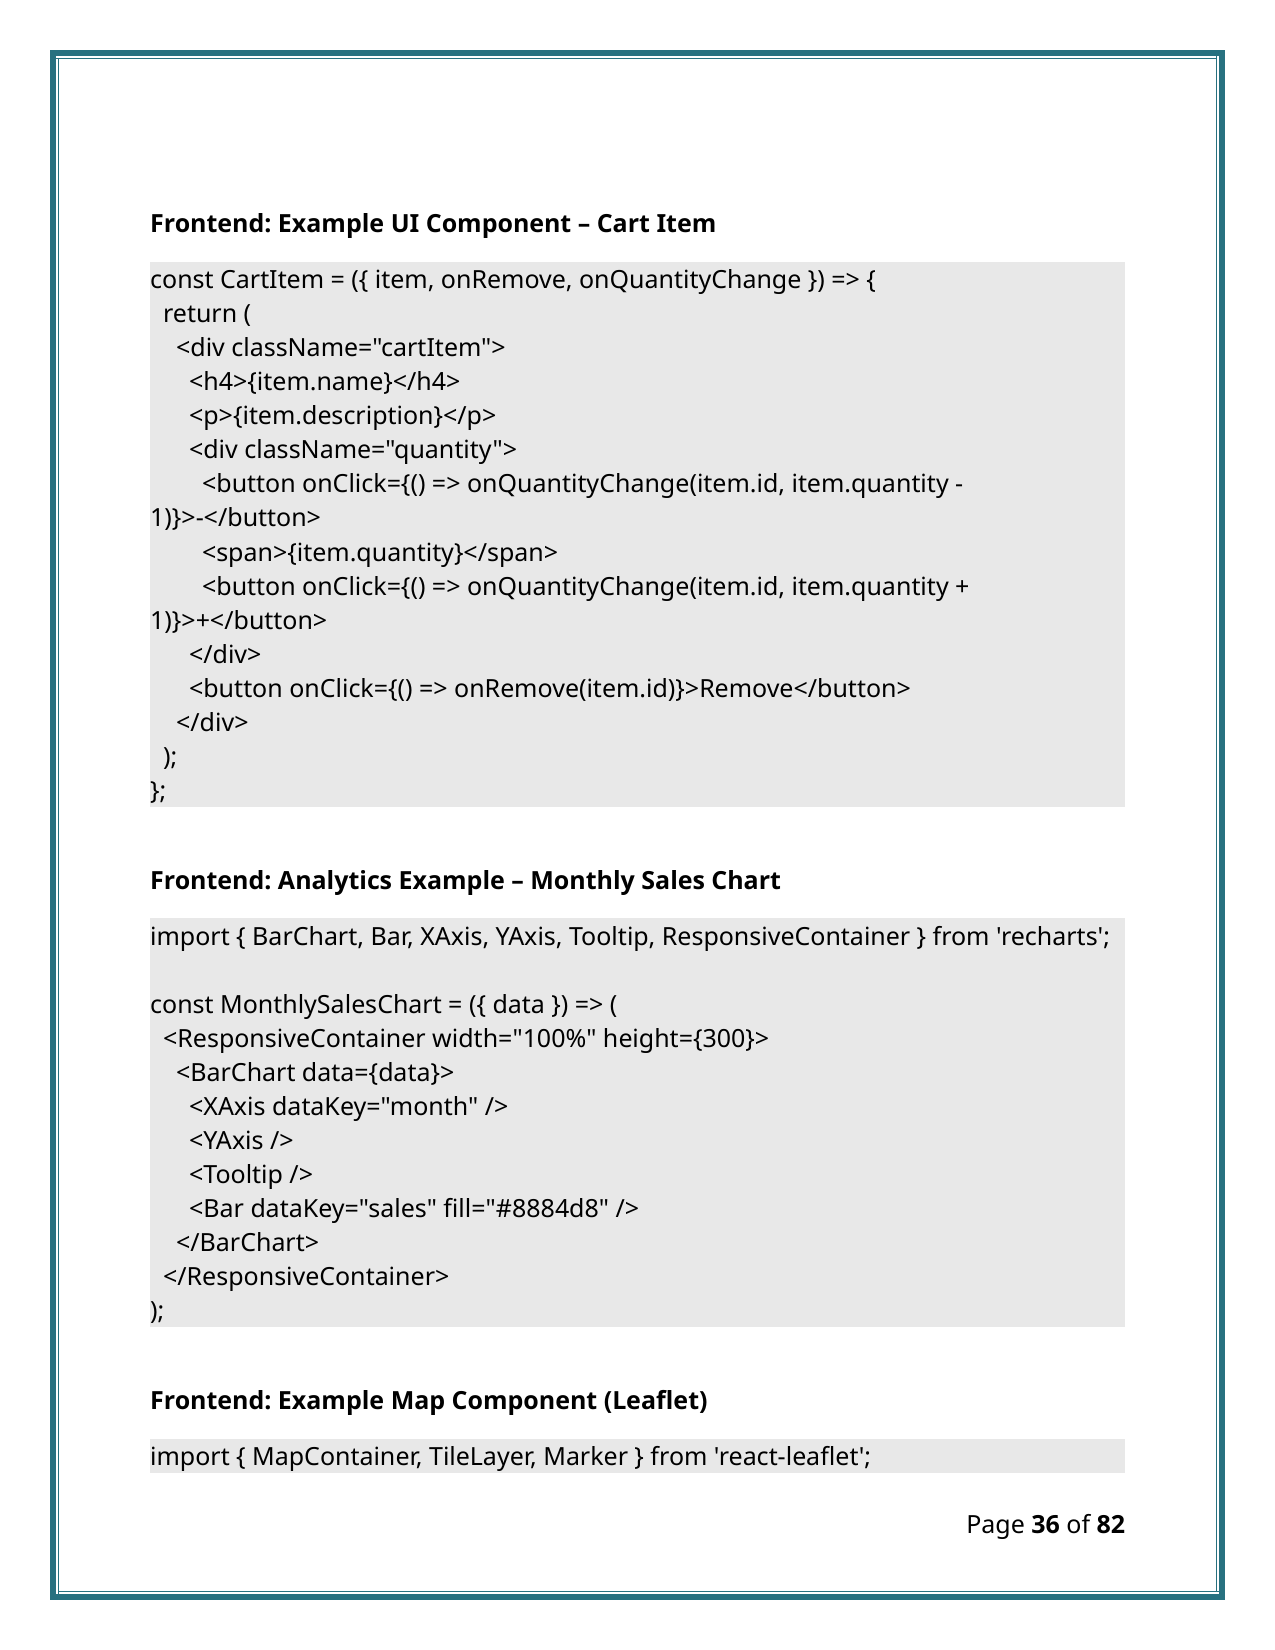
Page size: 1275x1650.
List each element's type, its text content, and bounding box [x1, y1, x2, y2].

text const CartItem = ({ item, onRemove, onQuantityChange }) => { [150, 262, 1125, 296]
text return ( [150, 296, 1125, 330]
text Frontend: Example Map Component (Leaflet) [150, 1383, 1125, 1417]
text <YAxis /> [150, 1123, 1125, 1157]
text <ResponsiveContainer width="100%" height={300}> [150, 1021, 1125, 1054]
text const MonthlySalesChart = ({ data }) => ( [150, 986, 1125, 1021]
text <button onClick={() => onQuantityChange(item.id, item.quantity - 1)}>-</button> [150, 466, 1125, 534]
text <Bar dataKey="sales" fill="#8884d8" /> [150, 1191, 1125, 1225]
text </div> [150, 636, 1125, 670]
text <span>{item.quantity}</span> [150, 534, 1125, 568]
text <p>{item.description}</p> [150, 398, 1125, 432]
text </ResponsiveContainer> [150, 1259, 1125, 1293]
text <Tooltip /> [150, 1157, 1125, 1191]
text import { MapContainer, TileLayer, Marker } from 'react-leaflet'; [150, 1439, 1125, 1473]
text <button onClick={() => onRemove(item.id)}>Remove</button> [150, 670, 1125, 704]
text <button onClick={() => onQuantityChange(item.id, item.quantity + 1)}>+</button> [150, 568, 1125, 636]
text <div className="cartItem"> [150, 330, 1125, 364]
text import { BarChart, Bar, XAxis, YAxis, Tooltip, ResponsiveContainer } from 'recharts'; [150, 918, 1125, 952]
text </BarChart> [150, 1225, 1125, 1259]
text ); [150, 1293, 1125, 1327]
text Frontend: Analytics Example – Monthly Sales Chart [150, 862, 1125, 897]
text <h4>{item.name}</h4> [150, 364, 1125, 398]
text <div className="quantity"> [150, 432, 1125, 466]
text </div> [150, 704, 1125, 738]
text Frontend: Example UI Component – Cart Item [150, 206, 1125, 240]
text <BarChart data={data}> [150, 1054, 1125, 1089]
text ); [150, 738, 1125, 773]
text <XAxis dataKey="month" /> [150, 1089, 1125, 1123]
text }; [150, 773, 1125, 807]
